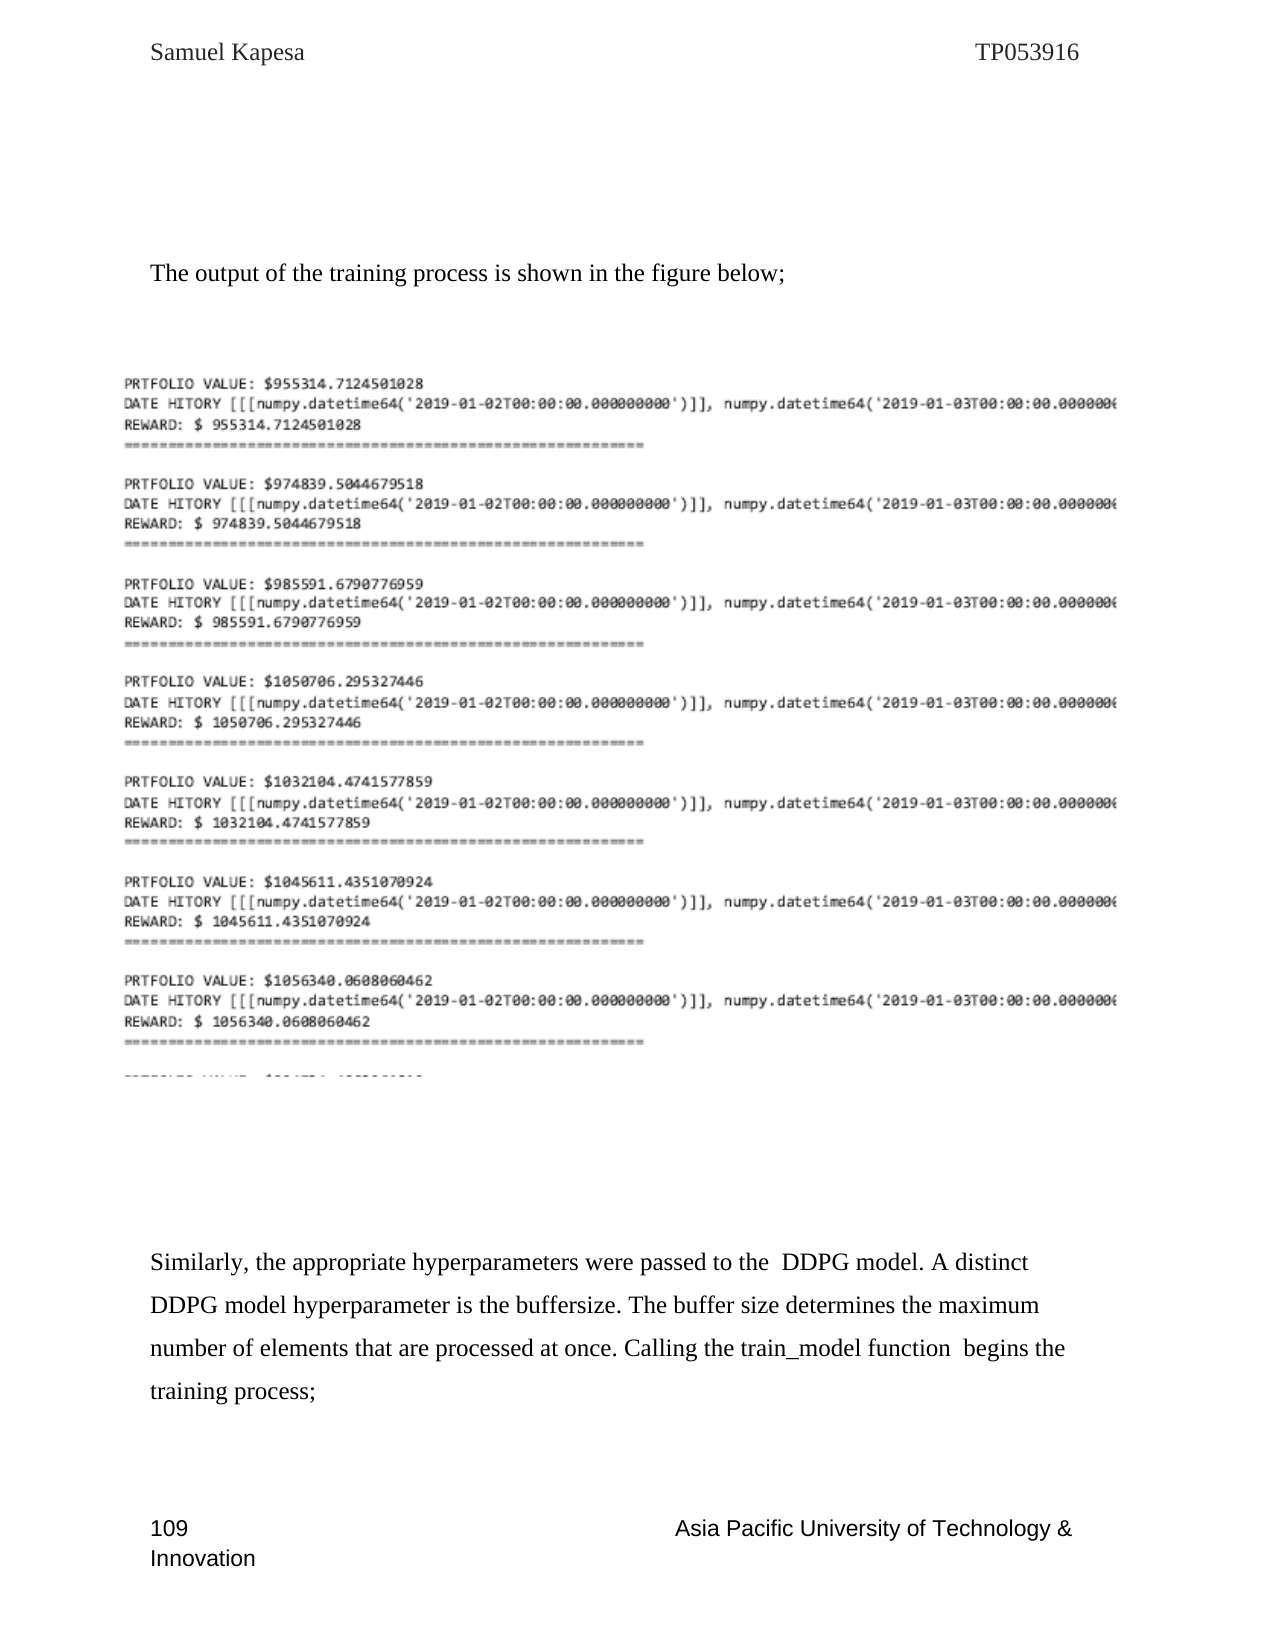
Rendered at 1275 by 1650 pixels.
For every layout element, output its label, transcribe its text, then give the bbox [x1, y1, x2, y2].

text The output of the training process is shown in the figure below; [150, 258, 1071, 287]
picture [100, 342, 1144, 1112]
text Similarly, the appropriate hyperparameters were passed to the DDPG model. A distinct DDPG model hyperparameter is the buffersize. The buffer size determines the maximum number of elements that are processed at once. Calling the train_model function begins the training process; [150, 1247, 1071, 1405]
